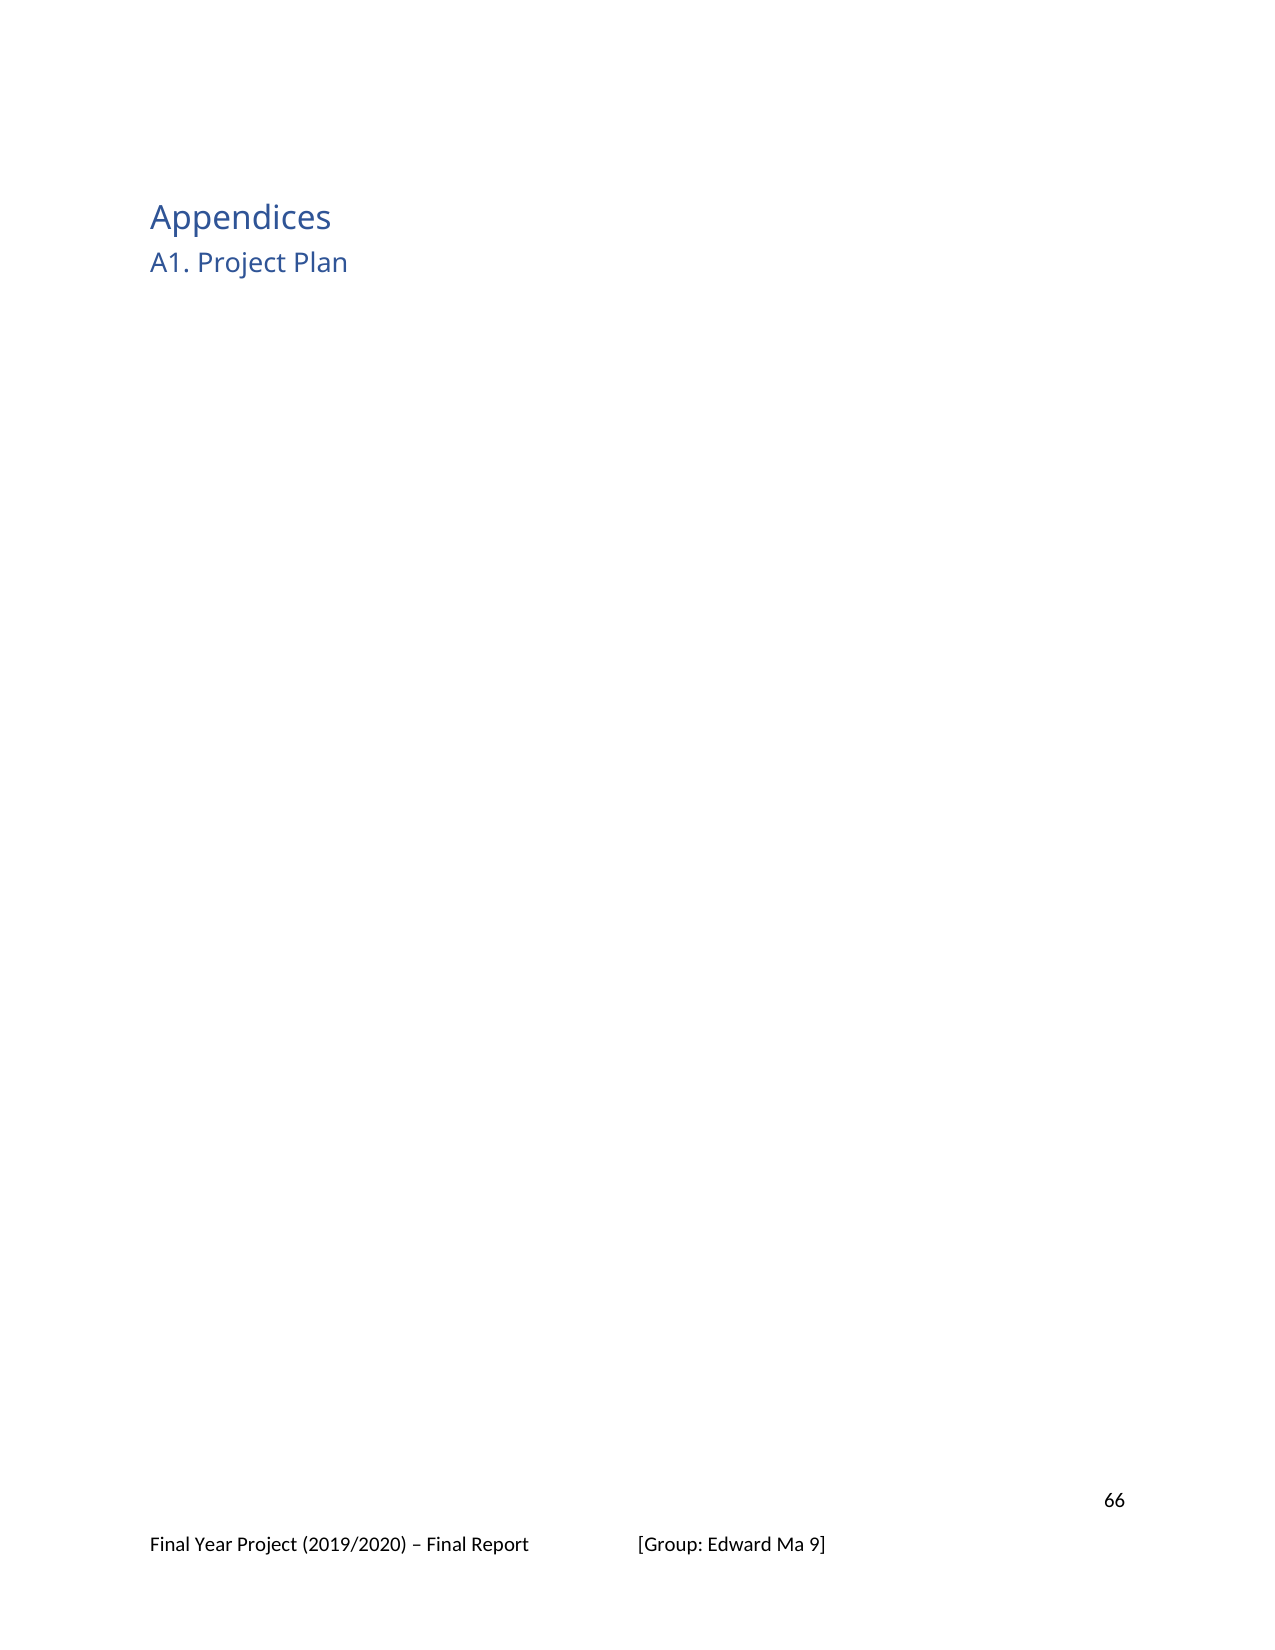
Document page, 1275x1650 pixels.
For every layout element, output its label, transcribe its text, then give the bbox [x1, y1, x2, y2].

subtitle A1. Project Plan [150, 243, 1125, 280]
subtitle Appendices [150, 194, 1125, 239]
